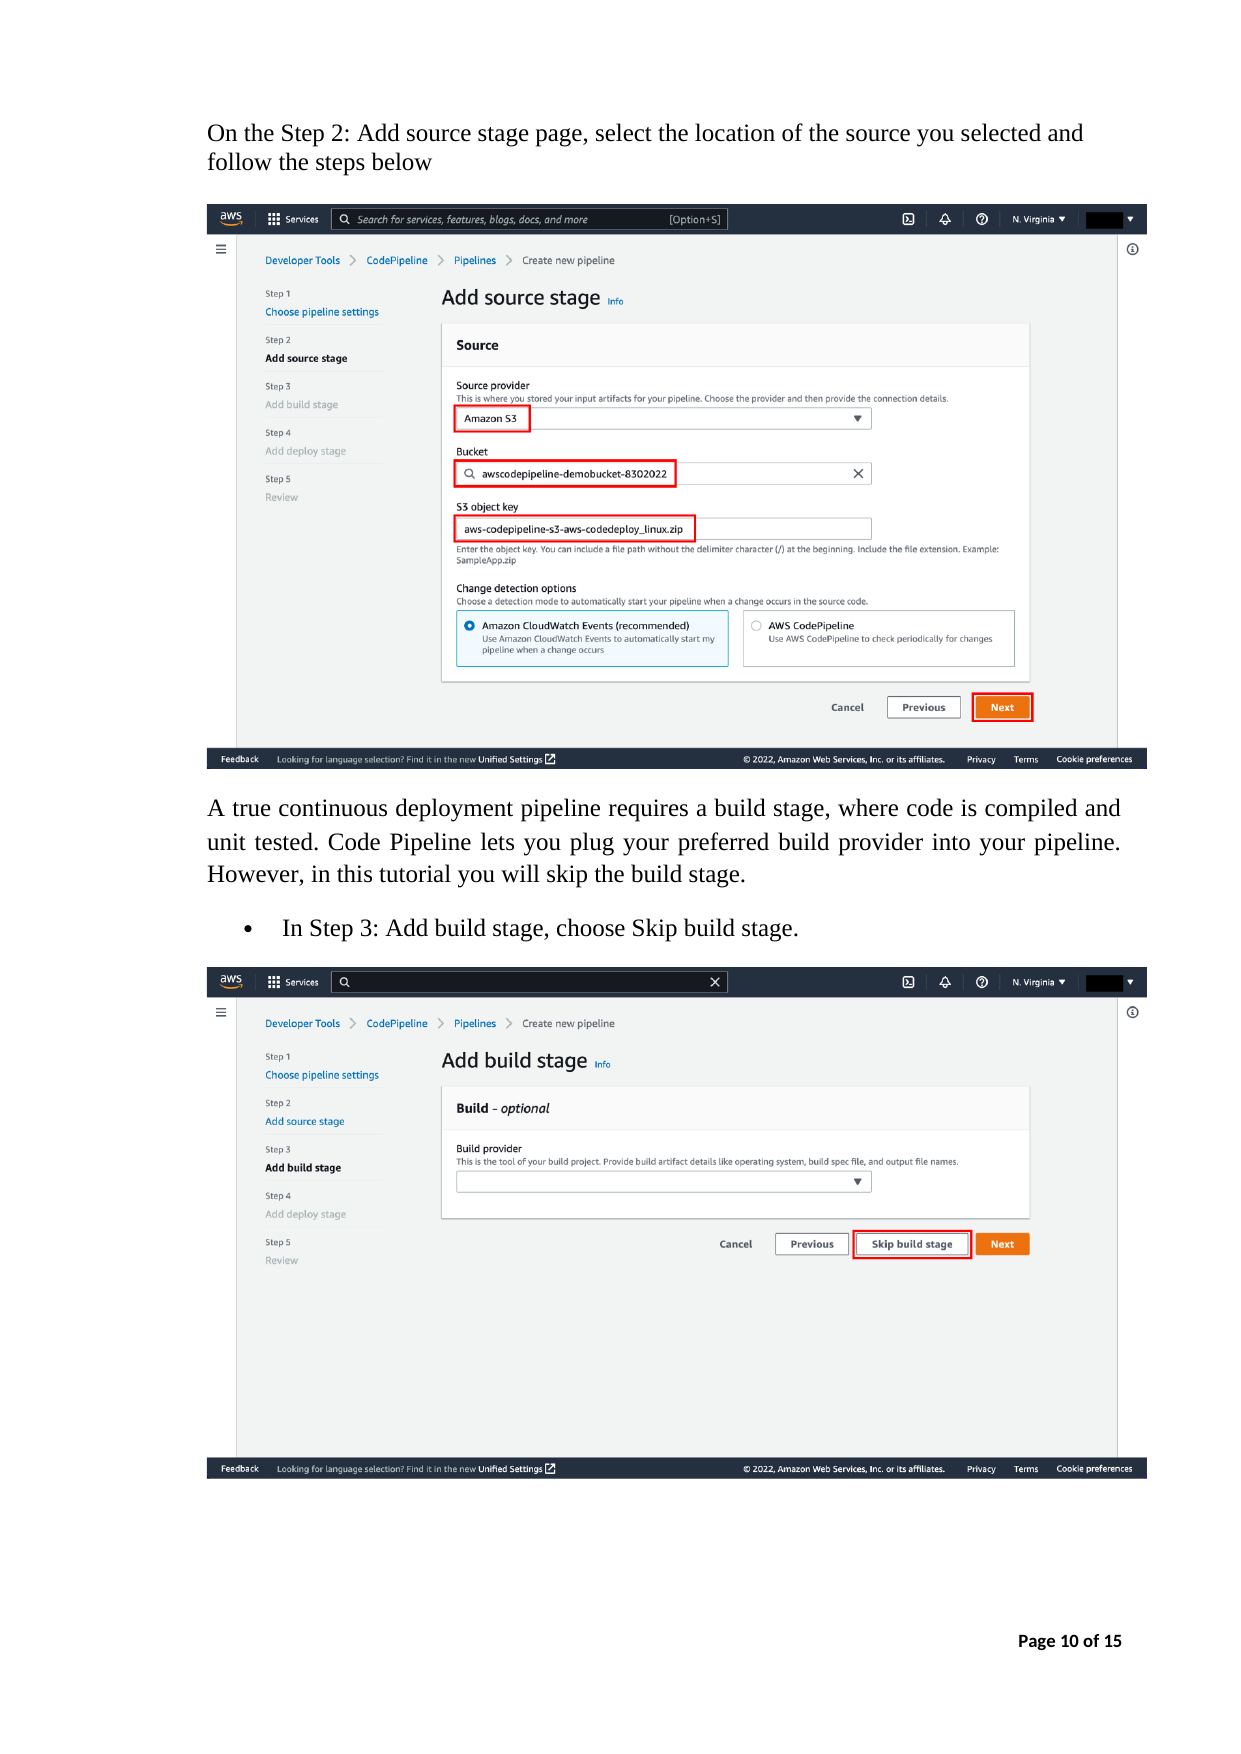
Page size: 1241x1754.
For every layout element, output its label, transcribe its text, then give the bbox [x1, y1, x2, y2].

text On the Step 2: Add source stage page, select the location of the source you selected and follow the steps below [207, 118, 1122, 176]
text A true continuous deployment pipeline requires a build stage, where code is compiled and unit tested. Code Pipeline lets you plug your preferred build provider into your pipeline. However, in this tutorial you will skip the build stage. [207, 793, 1122, 888]
list In Step 3: Add build stage, choose Skip build stage. [244, 913, 1122, 942]
picture [206, 204, 1147, 769]
picture [206, 967, 1147, 1479]
